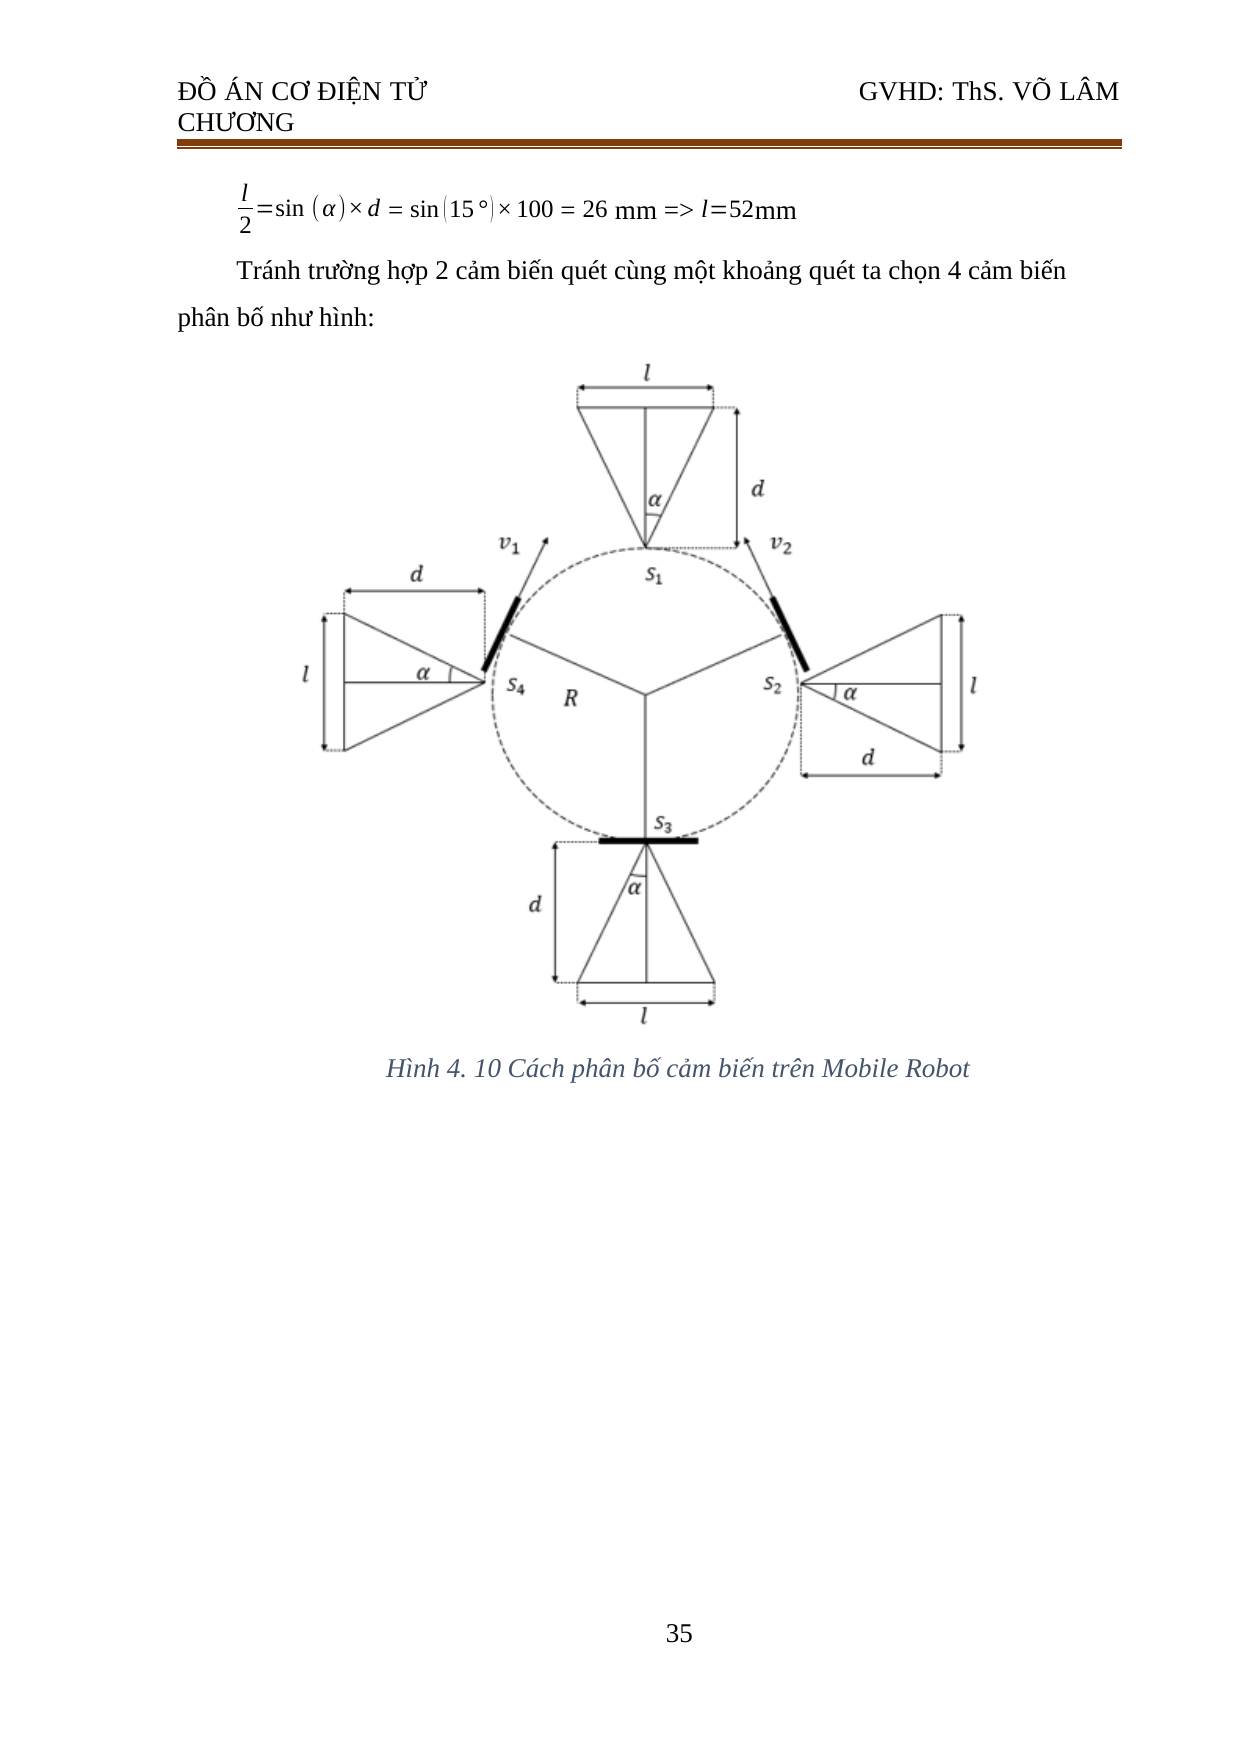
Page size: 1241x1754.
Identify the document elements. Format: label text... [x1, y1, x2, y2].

picture [295, 347, 1004, 1037]
text Tránh trường hợp 2 cảm biến quét cùng một khoảng quét ta chọn 4 cảm biến phân bố như hình: [177, 254, 1122, 332]
text = = mm => mm [177, 180, 1122, 239]
text Hình 4. 10 Cách phân bố cảm biến trên Mobile Robot [177, 1052, 1122, 1083]
